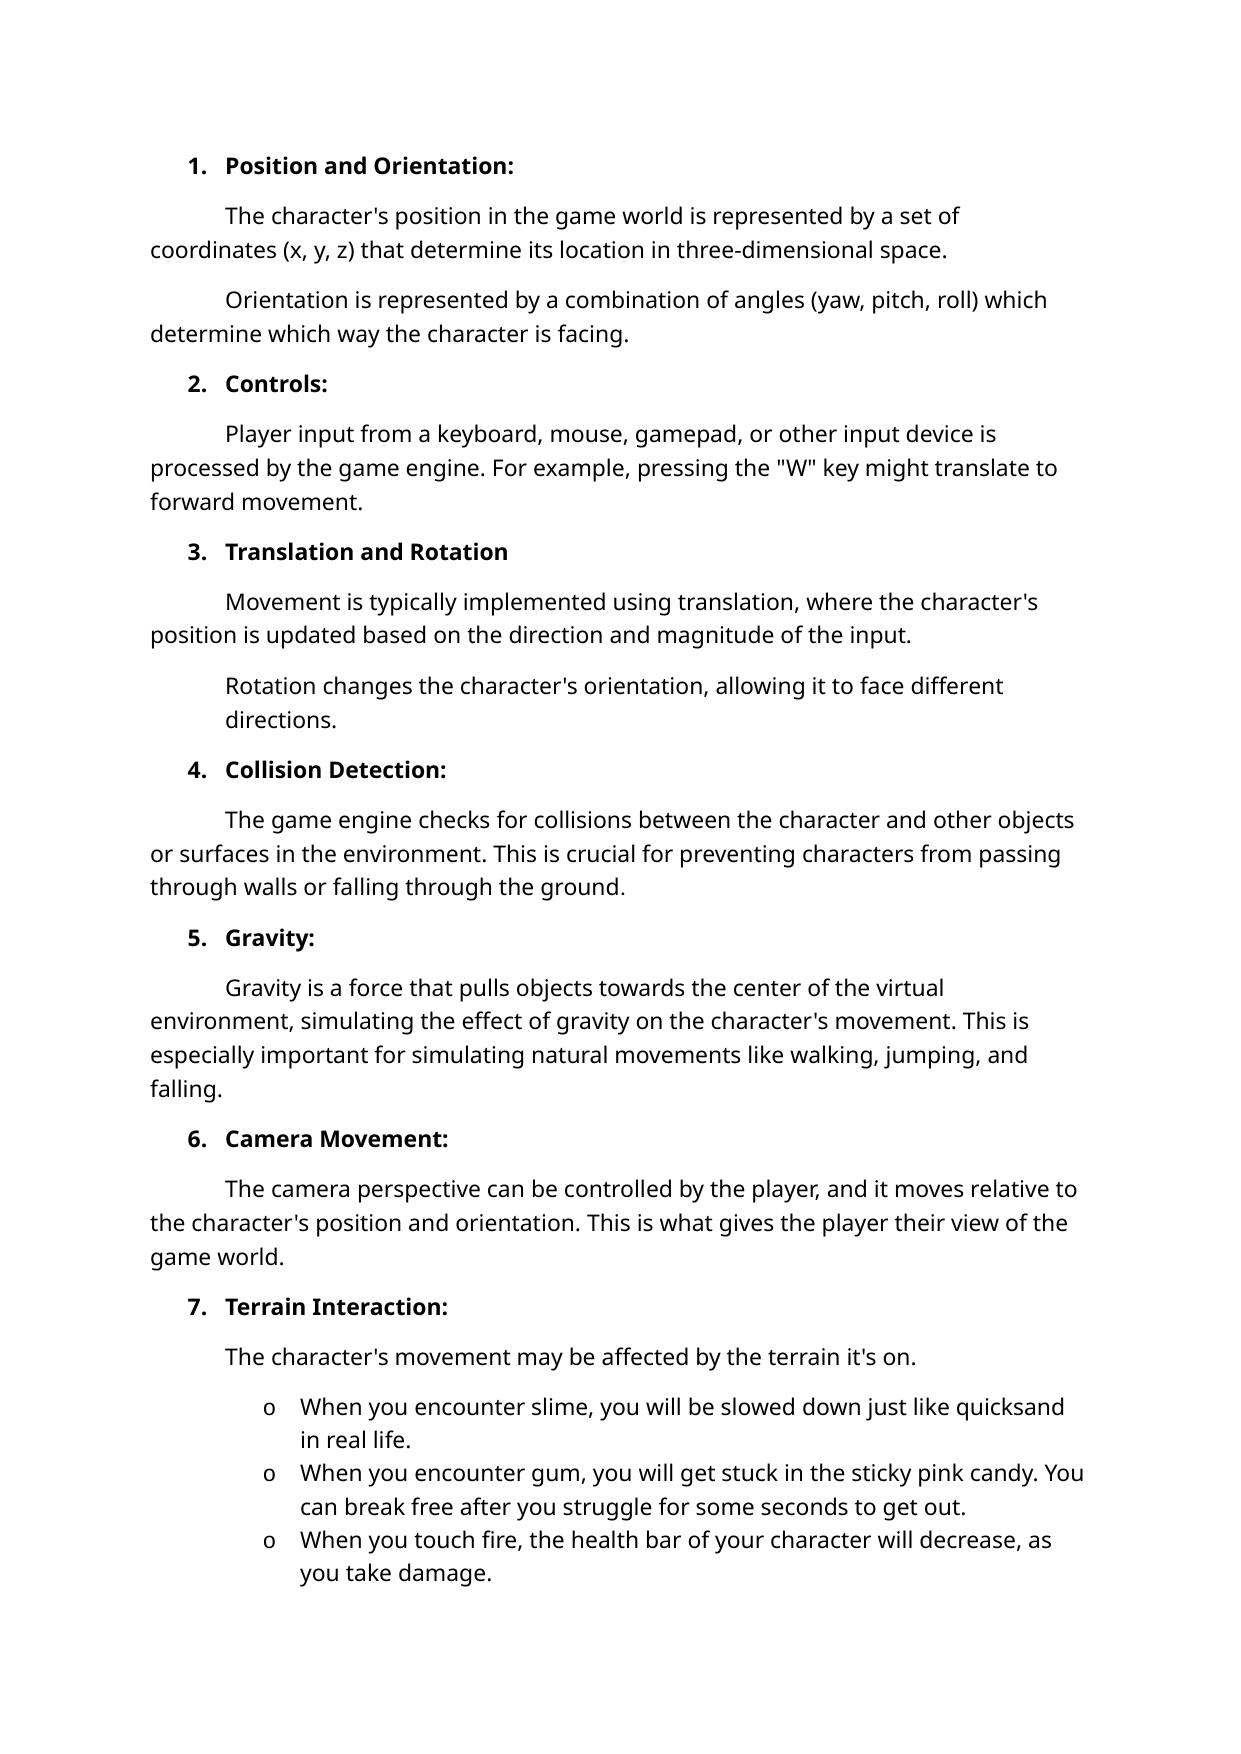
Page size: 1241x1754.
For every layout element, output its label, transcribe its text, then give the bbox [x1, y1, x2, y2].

list When you touch fire, the health bar of your character will decrease, as you take damage. [262, 1524, 1090, 1588]
text Orientation is represented by a combination of angles (yaw, pitch, roll) which determine which way the character is facing. [150, 284, 1090, 349]
list Position and Orientation: [187, 150, 1090, 181]
list Terrain Interaction: [187, 1291, 1090, 1322]
text Gravity is a force that pulls objects towards the center of the virtual environment, simulating the effect of gravity on the character's movement. This is especially important for simulating natural movements like walking, jumping, and falling. [150, 971, 1090, 1104]
list Collision Detection: [187, 754, 1090, 785]
list Controls: [187, 368, 1090, 399]
text The camera perspective can be controlled by the player, and it moves relative to the character's position and orientation. This is what gives the player their view of the game world. [150, 1173, 1090, 1272]
list Translation and Rotation [187, 536, 1090, 567]
list Camera Movement: [187, 1123, 1090, 1154]
text The game engine checks for collisions between the character and other objects or surfaces in the environment. This is crucial for preventing characters from passing through walls or falling through the ground. [150, 804, 1090, 902]
text The character's position in the game world is represented by a set of coordinates (x, y, z) that determine its location in three-dimensional space. [150, 200, 1090, 265]
list When you encounter slime, you will be slowed down just like quicksand in real life. [262, 1391, 1090, 1456]
text Movement is typically implemented using translation, where the character's position is updated based on the direction and magnitude of the input. [150, 586, 1090, 651]
text The character's movement may be affected by the terrain it's on. [150, 1341, 1090, 1372]
list Gravity: [187, 922, 1090, 953]
list When you encounter gum, you will get stuck in the sticky pink candy. You can break free after you struggle for some seconds to get out. [262, 1457, 1090, 1522]
text Rotation changes the character's orientation, allowing it to face different directions. [225, 670, 1090, 735]
text Player input from a keyboard, mouse, gamepad, or other input device is processed by the game engine. For example, pressing the "W" key might translate to forward movement. [150, 418, 1090, 517]
